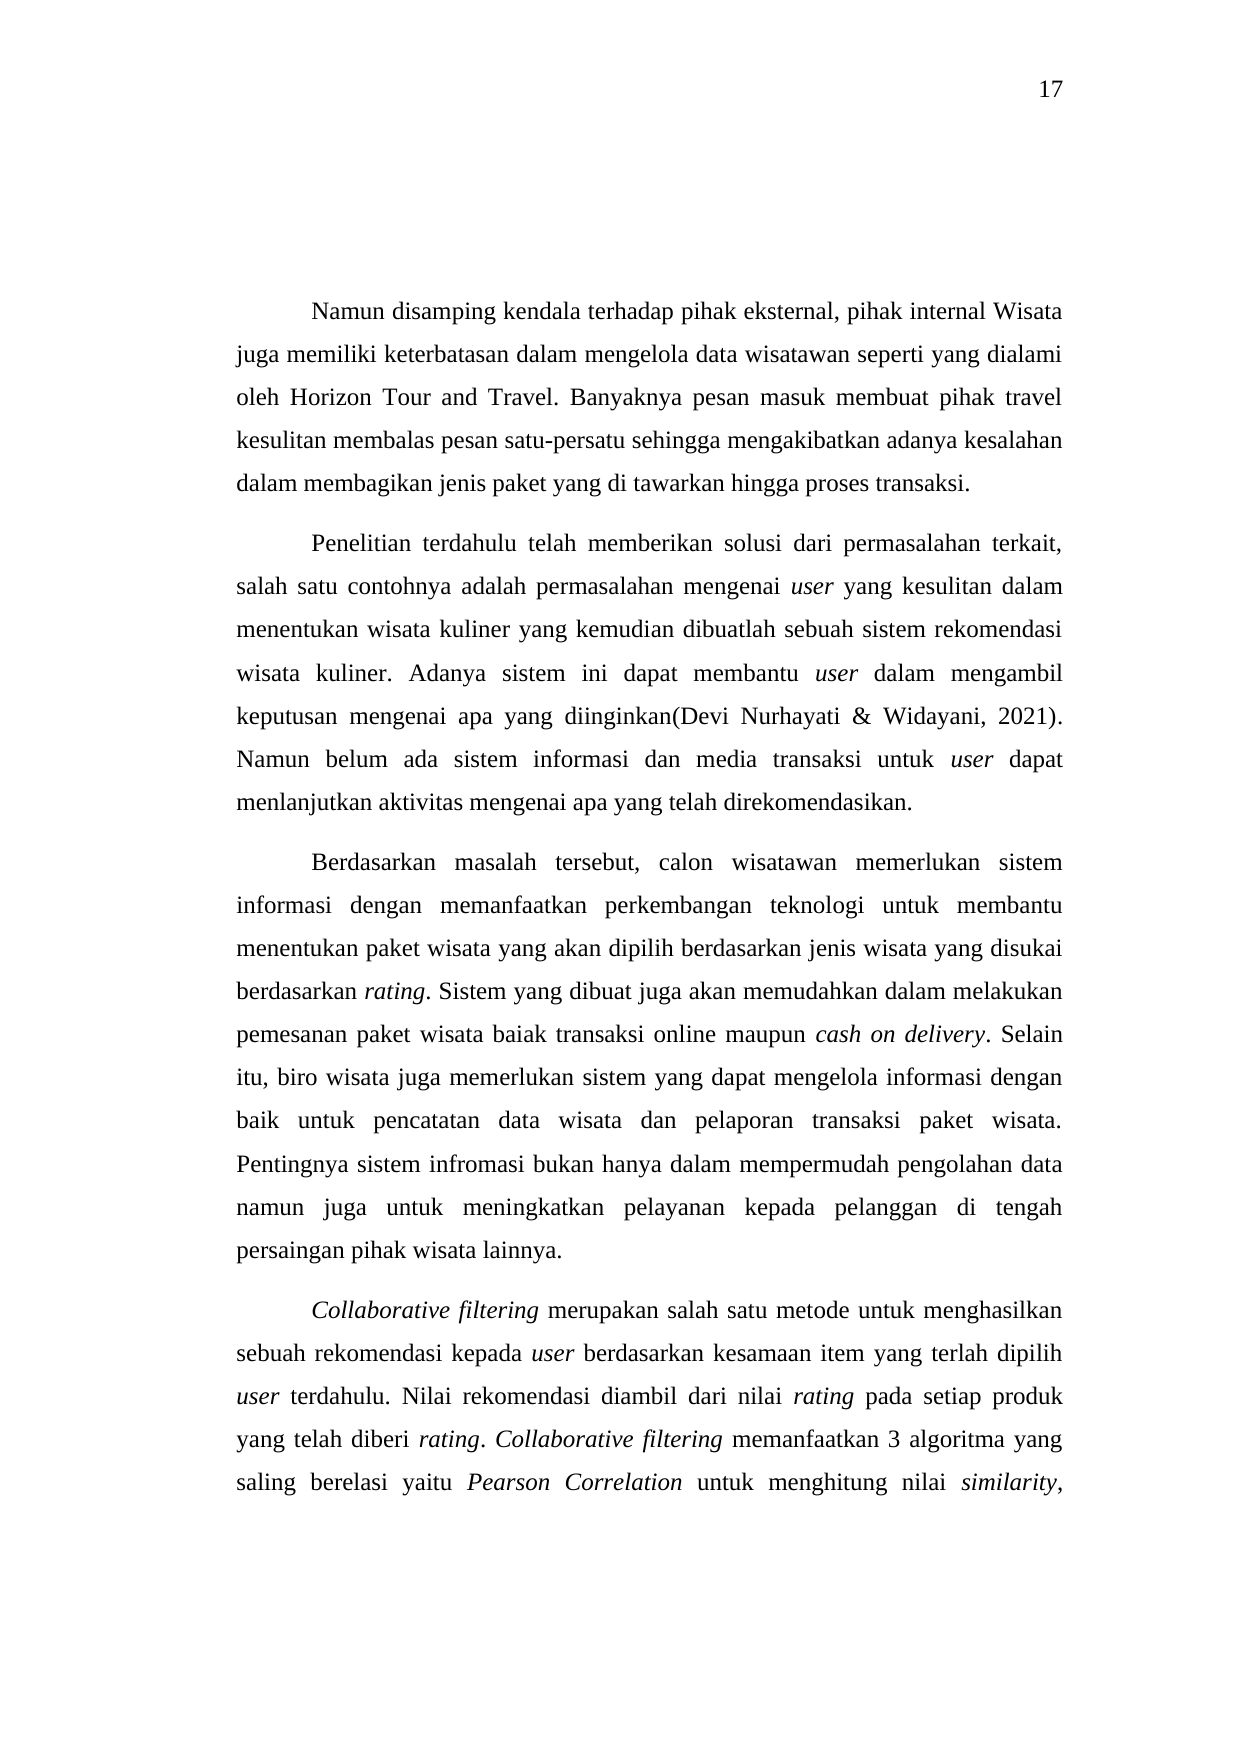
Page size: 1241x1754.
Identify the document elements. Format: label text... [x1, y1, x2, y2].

text Namun disamping kendala terhadap pihak eksternal, pihak internal Wisata juga memiliki keterbatasan dalam mengelola data wisatawan seperti yang dialami oleh Horizon Tour and Travel. Banyaknya pesan masuk membuat pihak travel kesulitan membalas pesan satu-persatu sehingga mengakibatkan adanya kesalahan dalam membagikan jenis paket yang di tawarkan hingga proses transaksi. [236, 296, 1063, 497]
text Penelitian terdahulu telah memberikan solusi dari permasalahan terkait, salah satu contohnya adalah permasalahan mengenai user yang kesulitan dalam menentukan wisata kuliner yang kemudian dibuatlah sebuah sistem rekomendasi wisata kuliner. Adanya sistem ini dapat membantu user dalam mengambil keputusan mengenai apa yang diinginkan. Namun belum ada sistem informasi dan media transaksi untuk user dapat menlanjutkan aktivitas mengenai apa yang telah direkomendasikan. [236, 528, 1063, 816]
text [236, 1295, 1063, 1496]
text Berdasarkan masalah tersebut, calon wisatawan memerlukan sistem informasi dengan memanfaatkan perkembangan teknologi untuk membantu menentukan paket wisata yang akan dipilih berdasarkan jenis wisata yang disukai berdasarkan rating. Sistem yang dibuat juga akan memudahkan dalam melakukan pemesanan paket wisata baiak transaksi online maupun cash on delivery. Selain itu, biro wisata juga memerlukan sistem yang dapat mengelola informasi dengan baik untuk pencatatan data wisata dan pelaporan transaksi paket wisata. Pentingnya sistem infromasi bukan hanya dalam mempermudah pengolahan data namun juga untuk meningkatkan pelayanan kepada pelanggan di tengah persaingan pihak wisata lainnya. [236, 847, 1063, 1264]
